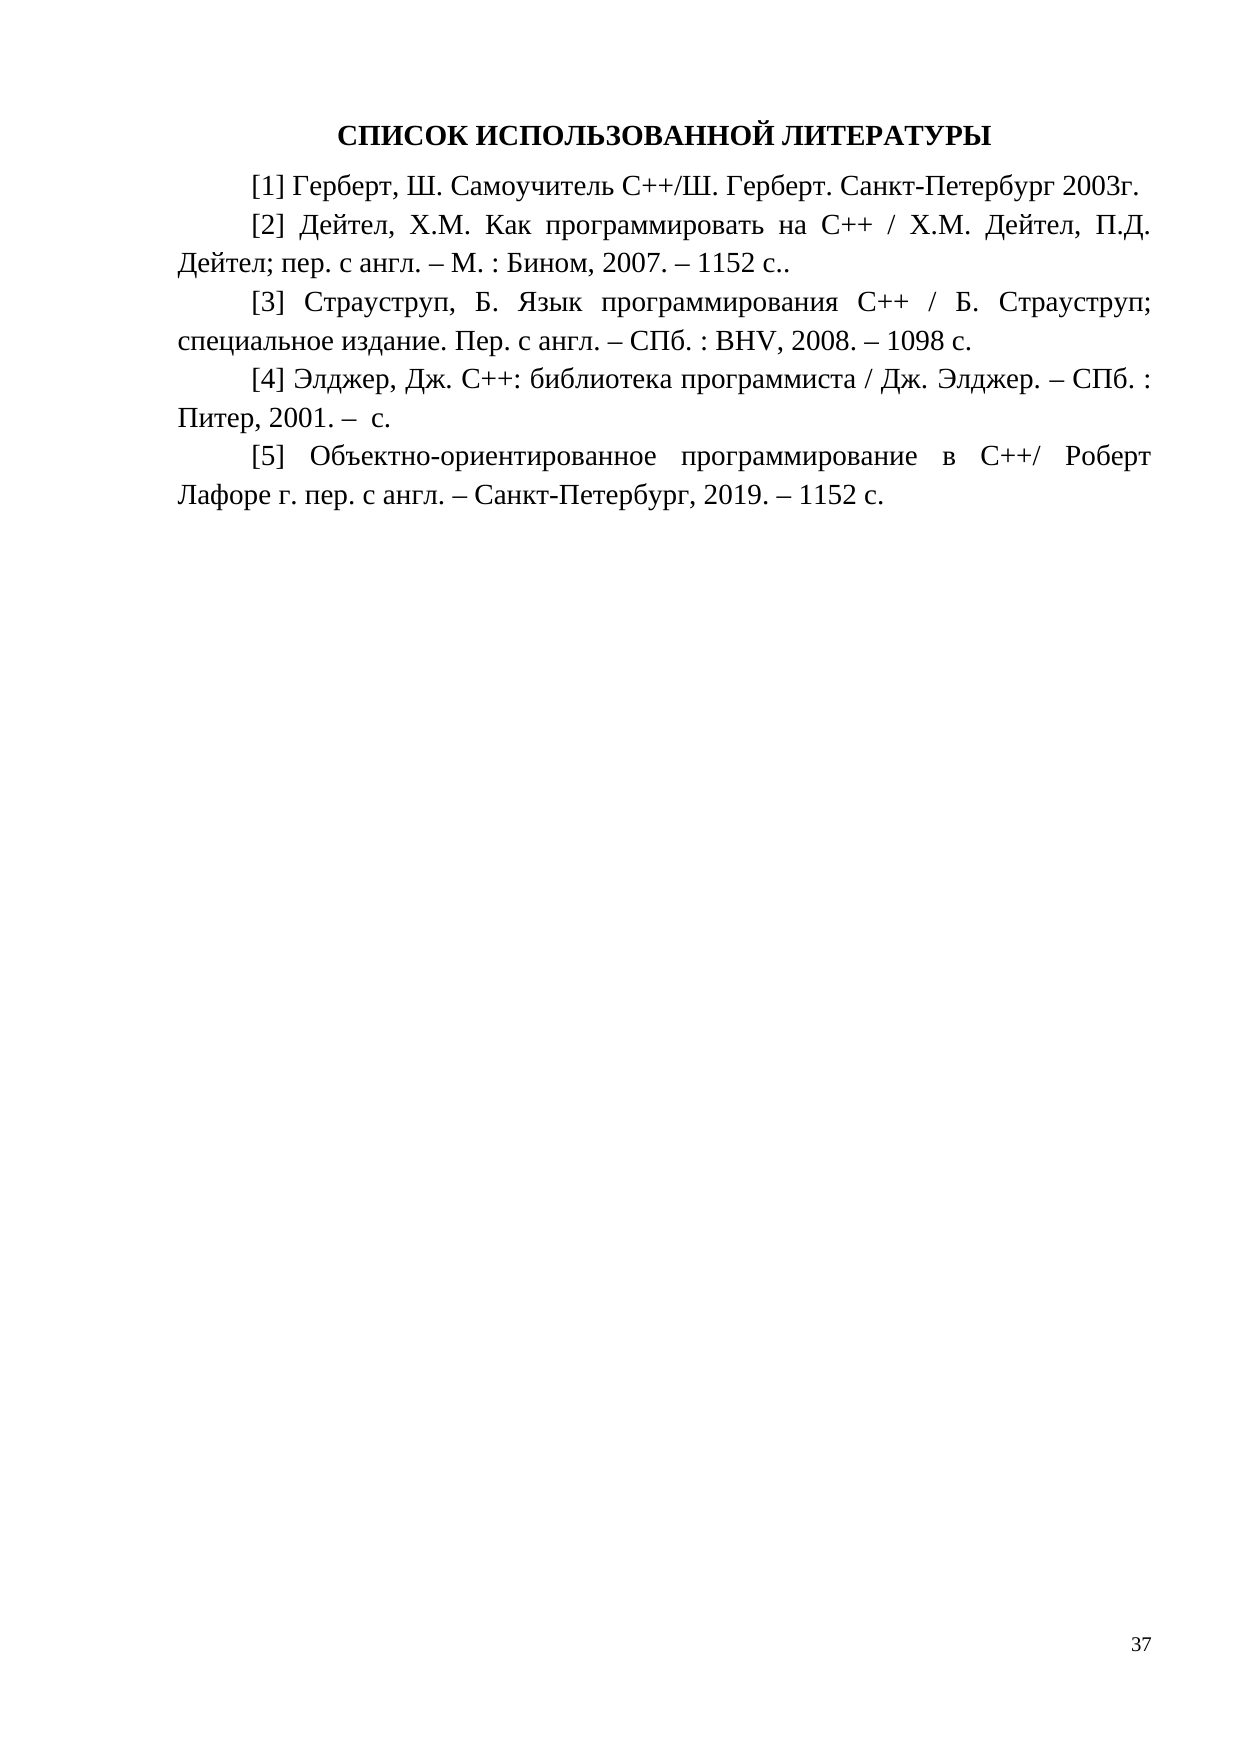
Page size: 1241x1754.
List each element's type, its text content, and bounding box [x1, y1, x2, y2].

text [5] Объектно-ориентированное программирование в С++/ Роберт Лафоре г. пер. с англ. – Санкт-Петербург, 2019. – 1152 с. [177, 438, 1152, 510]
text СПИСОК ИСПОЛЬЗОВАННОЙ ЛИТЕРАТУРЫ [177, 118, 1152, 152]
text [4] Элджер, Дж. C++: библиотека программиста / Дж. Элджер. – СПб. : Питер, 2001. – с. [177, 361, 1152, 433]
text [2] Дейтел, Х.М. Как программировать на С++ / Х.М. Дейтел, П.Д. Дейтел; пер. с англ. – М. : Бином, 2007. – 1152 с.. [177, 207, 1152, 279]
text [1] Герберт, Ш. Самоучитель C++/Ш. Герберт. Санкт-Петербург 2003г. [177, 168, 1152, 202]
text [3] Страуструп, Б. Язык программирования С++ / Б. Страуструп; специальное издание. Пер. с англ. – СПб. : BHV, 2008. – 1098 с. [177, 284, 1152, 356]
